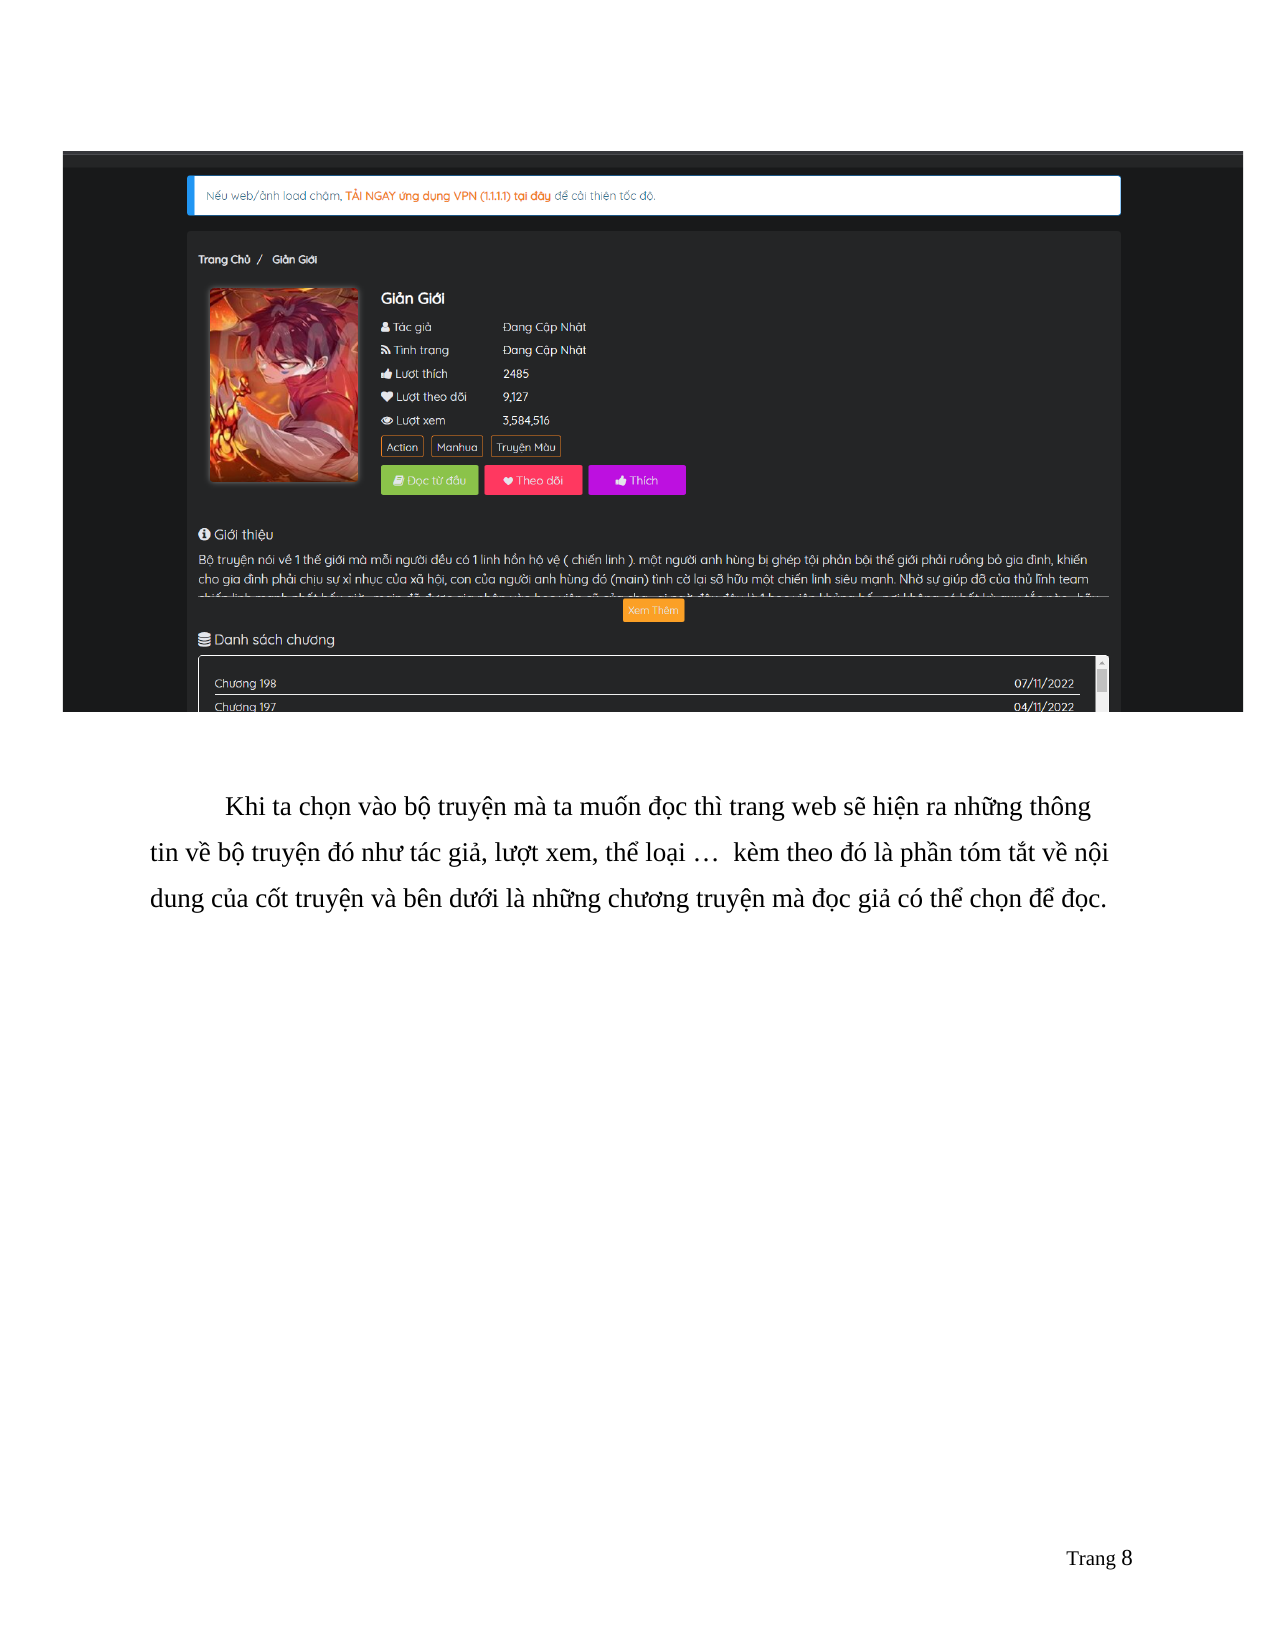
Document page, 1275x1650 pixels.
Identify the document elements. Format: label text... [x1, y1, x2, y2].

text Khi ta chọn vào bộ truyện mà ta muốn đọc thì trang web sẽ hiện ra những thông tin về bộ truyện đó như tác giả, lượt xem, thể loại … kèm theo đó là phần tóm tắt về nội dung của cốt truyện và bên dưới là những chương truyện mà đọc giả có thể chọn để đọc. [150, 791, 1123, 914]
picture [62, 151, 1244, 712]
